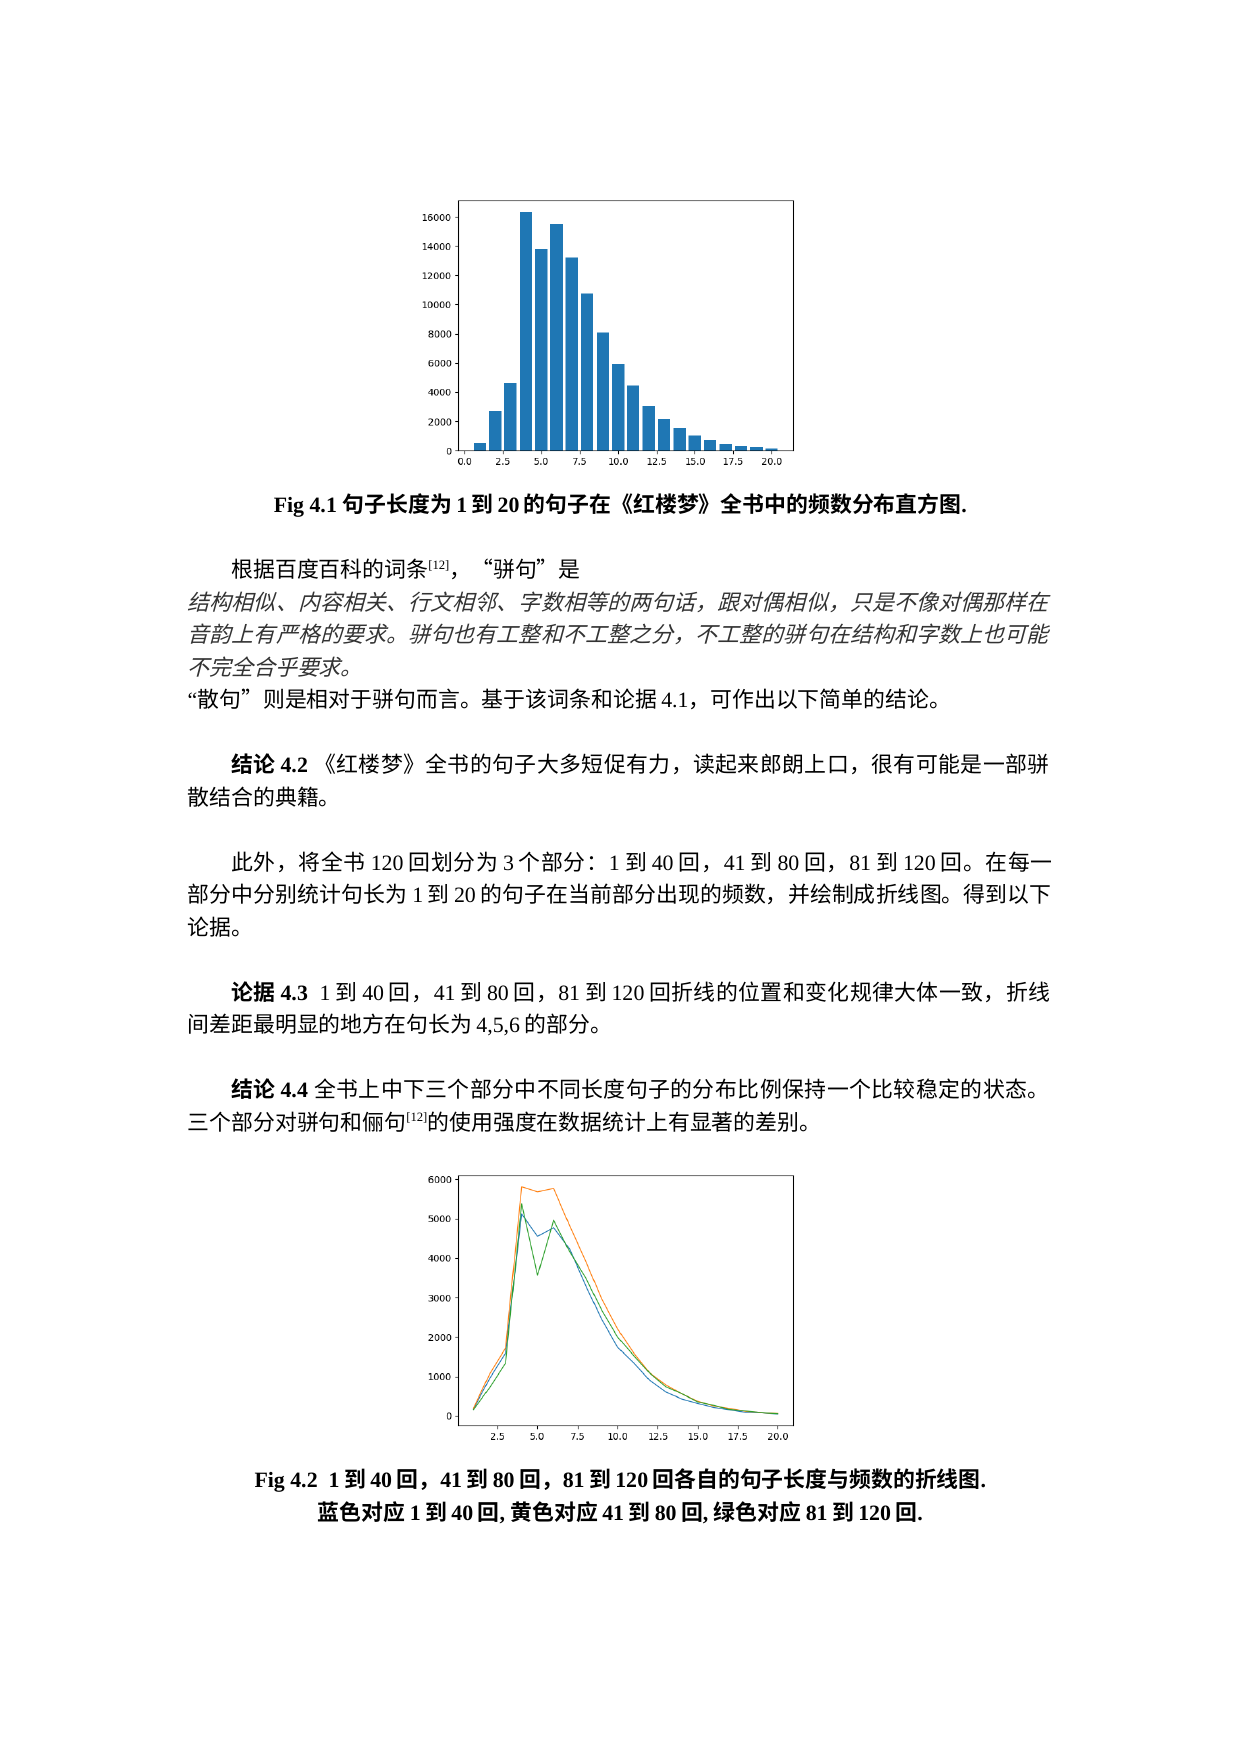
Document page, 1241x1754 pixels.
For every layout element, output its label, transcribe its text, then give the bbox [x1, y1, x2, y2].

text “散句”则是相对于骈句而言。基于该词条和论据4.1，可作出以下简单的结论。 [187, 682, 1053, 714]
text 根据百度百科的词条[12]，“骈句”是 [187, 552, 1053, 584]
text 此外，将全书120回划分为3个部分：1到40回，41到80回，81到120回。在每一部分中分别统计句长为1到20的句子在当前部分出现的频数，并绘制成折线图。得到以下论据。 [187, 844, 1053, 942]
picture [404, 162, 836, 486]
text 结构相似、内容相关、行文相邻、字数相等的两句话，跟对偶相似，只是不像对偶那样在音韵上有严格的要求。骈句也有工整和不工整之分，不工整的骈句在结构和字数上也可能不完全合乎要求。 [187, 584, 1053, 682]
text 结论4.2 《红楼梦》全书的句子大多短促有力，读起来郎朗上口，很有可能是一部骈散结合的典籍。 [187, 747, 1053, 812]
text 论据4.3 1到40回，41到80回，81到120回折线的位置和变化规律大体一致，折线间差距最明显的地方在句长为4,5,6的部分。 [187, 974, 1053, 1039]
text 结论4.4 全书上中下三个部分中不同长度句子的分布比例保持一个比较稳定的状态。三个部分对骈句和俪句[12]的使用强度在数据统计上有显著的差别。 [187, 1072, 1053, 1137]
picture [404, 1137, 836, 1461]
text Fig 4.2 1到40回，41到80回，81到120回各自的句子长度与频数的折线图. 蓝色对应1到40回, 黄色对应41到80回, 绿色对应81到120回. [187, 1462, 1053, 1527]
text Fig 4.1 句子长度为1到20的句子在《红楼梦》全书中的频数分布直方图. [187, 487, 1053, 519]
